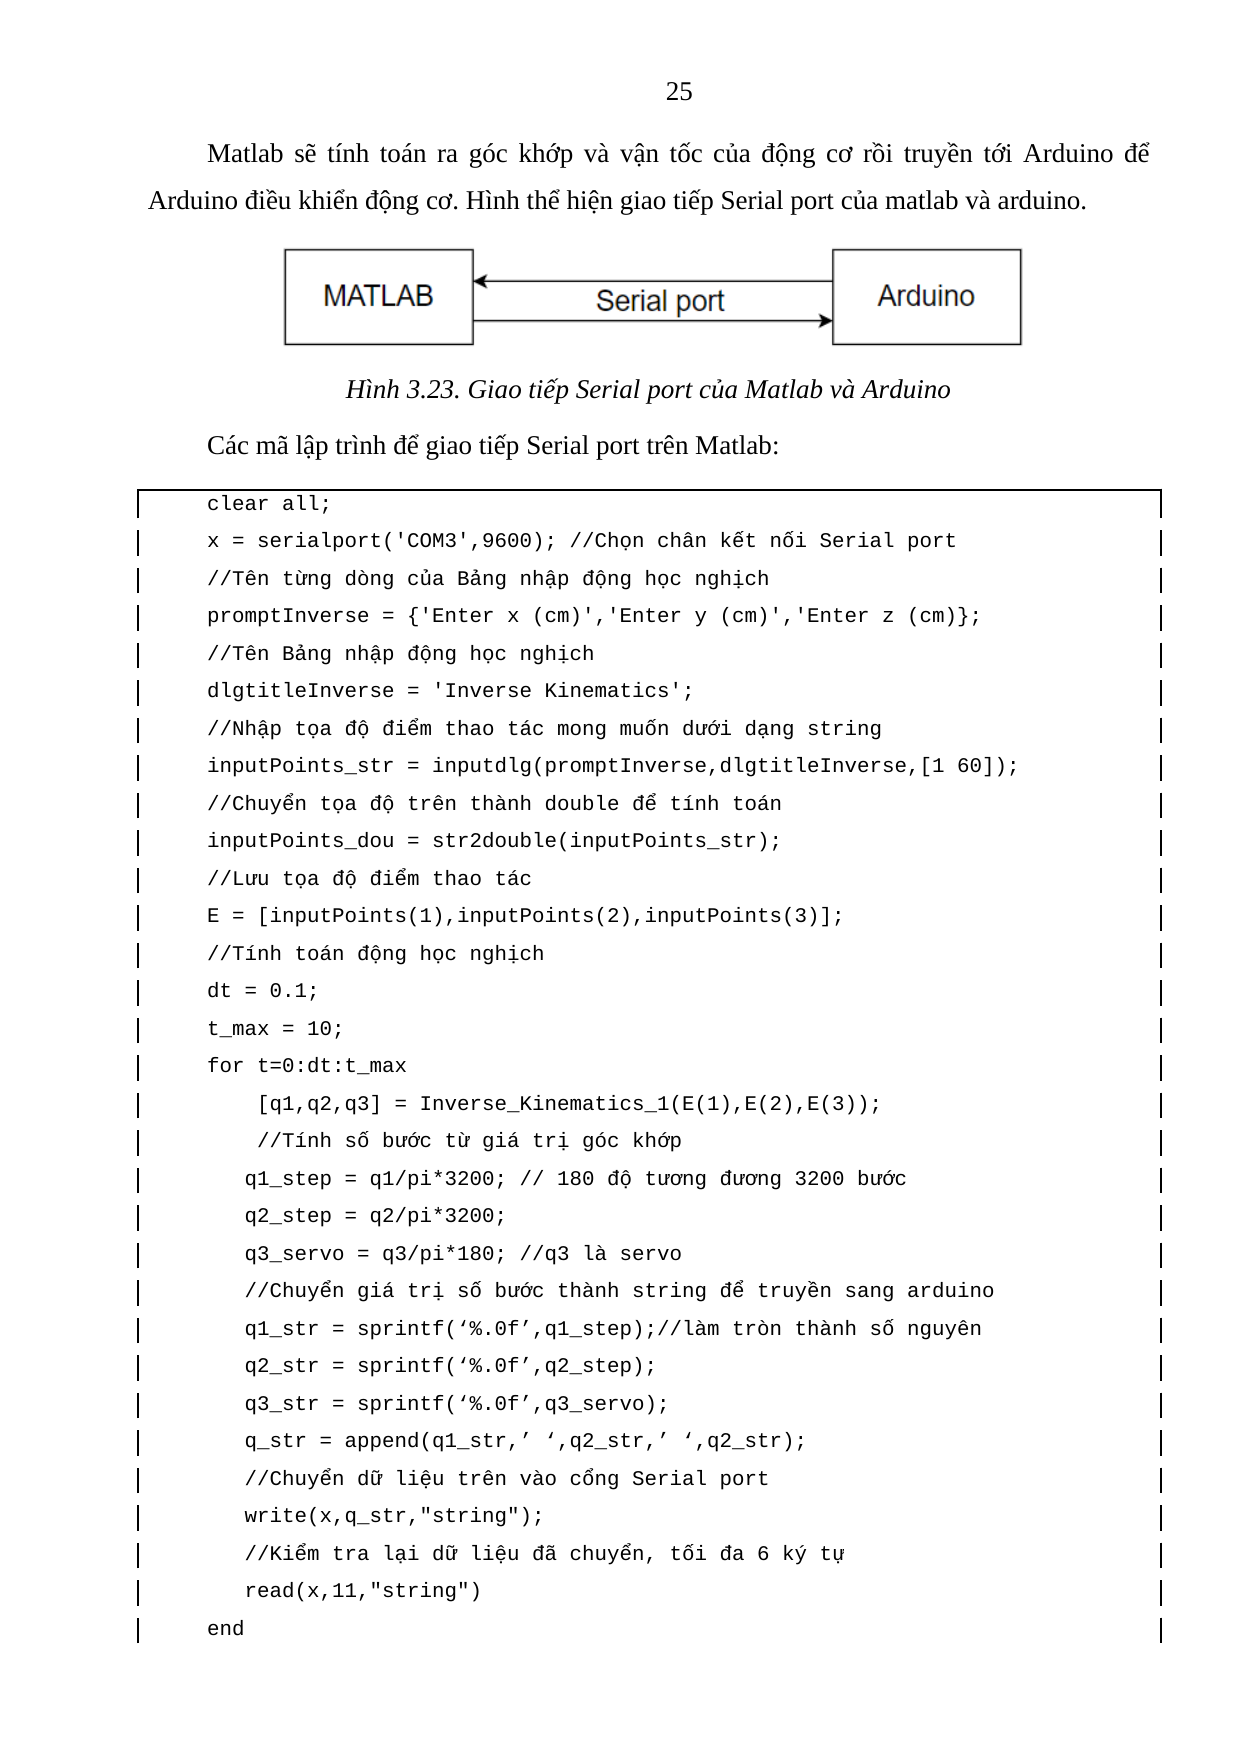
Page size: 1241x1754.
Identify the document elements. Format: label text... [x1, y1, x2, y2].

text E = [inputPoints(1),inputPoints(2),inputPoints(3)]; [139, 905, 1160, 931]
text dlgtitleInverse = 'Inverse Kinematics'; [139, 680, 1160, 706]
text q1_step = q1/pi*3200; // 180 độ tương đương 3200 bước [139, 1168, 1160, 1193]
text for t=0:dt:t_max [139, 1055, 1160, 1081]
text clear all; [139, 491, 1160, 518]
text //Tên Bảng nhập động học nghịch [139, 643, 1160, 668]
text [q1,q2,q3] = Inverse_Kinematics_1(E(1),E(2),E(3)); [139, 1093, 1160, 1118]
text Matlab sẽ tính toán ra góc khớp và vận tốc của động cơ rồi truyền tới Arduino để Arduino điều khiển động cơ. Hình thể hiện giao tiếp Serial port của matlab và arduino. [148, 137, 1152, 215]
picture [275, 243, 1024, 349]
text q3_str = sprintf(‘%.0f’,q3_servo); [139, 1393, 1160, 1418]
text //Chuyển giá trị số bước thành string để truyền sang arduino [139, 1280, 1160, 1306]
text q_str = append(q1_str,’ ‘,q2_str,’ ‘,q2_str); [139, 1430, 1160, 1456]
text dt = 0.1; [139, 980, 1160, 1006]
text inputPoints_str = inputdlg(promptInverse,dlgtitleInverse,[1 60]); [139, 755, 1160, 781]
text //Chuyển tọa độ trên thành double để tính toán [139, 793, 1160, 818]
text //Tên từng dòng của Bảng nhập động học nghịch [139, 568, 1160, 593]
text end [139, 1618, 1160, 1643]
text //Lưu tọa độ điểm thao tác [139, 868, 1160, 893]
text promptInverse = {'Enter x (cm)','Enter y (cm)','Enter z (cm)}; [139, 605, 1160, 631]
text //Kiểm tra lại dữ liệu đã chuyển, tối đa 6 ký tự [139, 1543, 1160, 1568]
text q2_step = q2/pi*3200; [139, 1205, 1160, 1231]
text read(x,11,"string") [139, 1580, 1160, 1606]
text inputPoints_dou = str2double(inputPoints_str); [139, 830, 1160, 856]
text //Tính toán động học nghịch [139, 943, 1160, 968]
text write(x,q_str,"string"); [139, 1505, 1160, 1531]
text //Nhập tọa độ điểm thao tác mong muốn dưới dạng string [139, 718, 1160, 743]
text q2_str = sprintf(‘%.0f’,q2_step); [139, 1355, 1160, 1381]
text Các mã lập trình để giao tiếp Serial port trên Matlab: [148, 429, 1152, 460]
text q3_servo = q3/pi*180; //q3 là servo [139, 1243, 1160, 1268]
text t_max = 10; [139, 1018, 1160, 1043]
